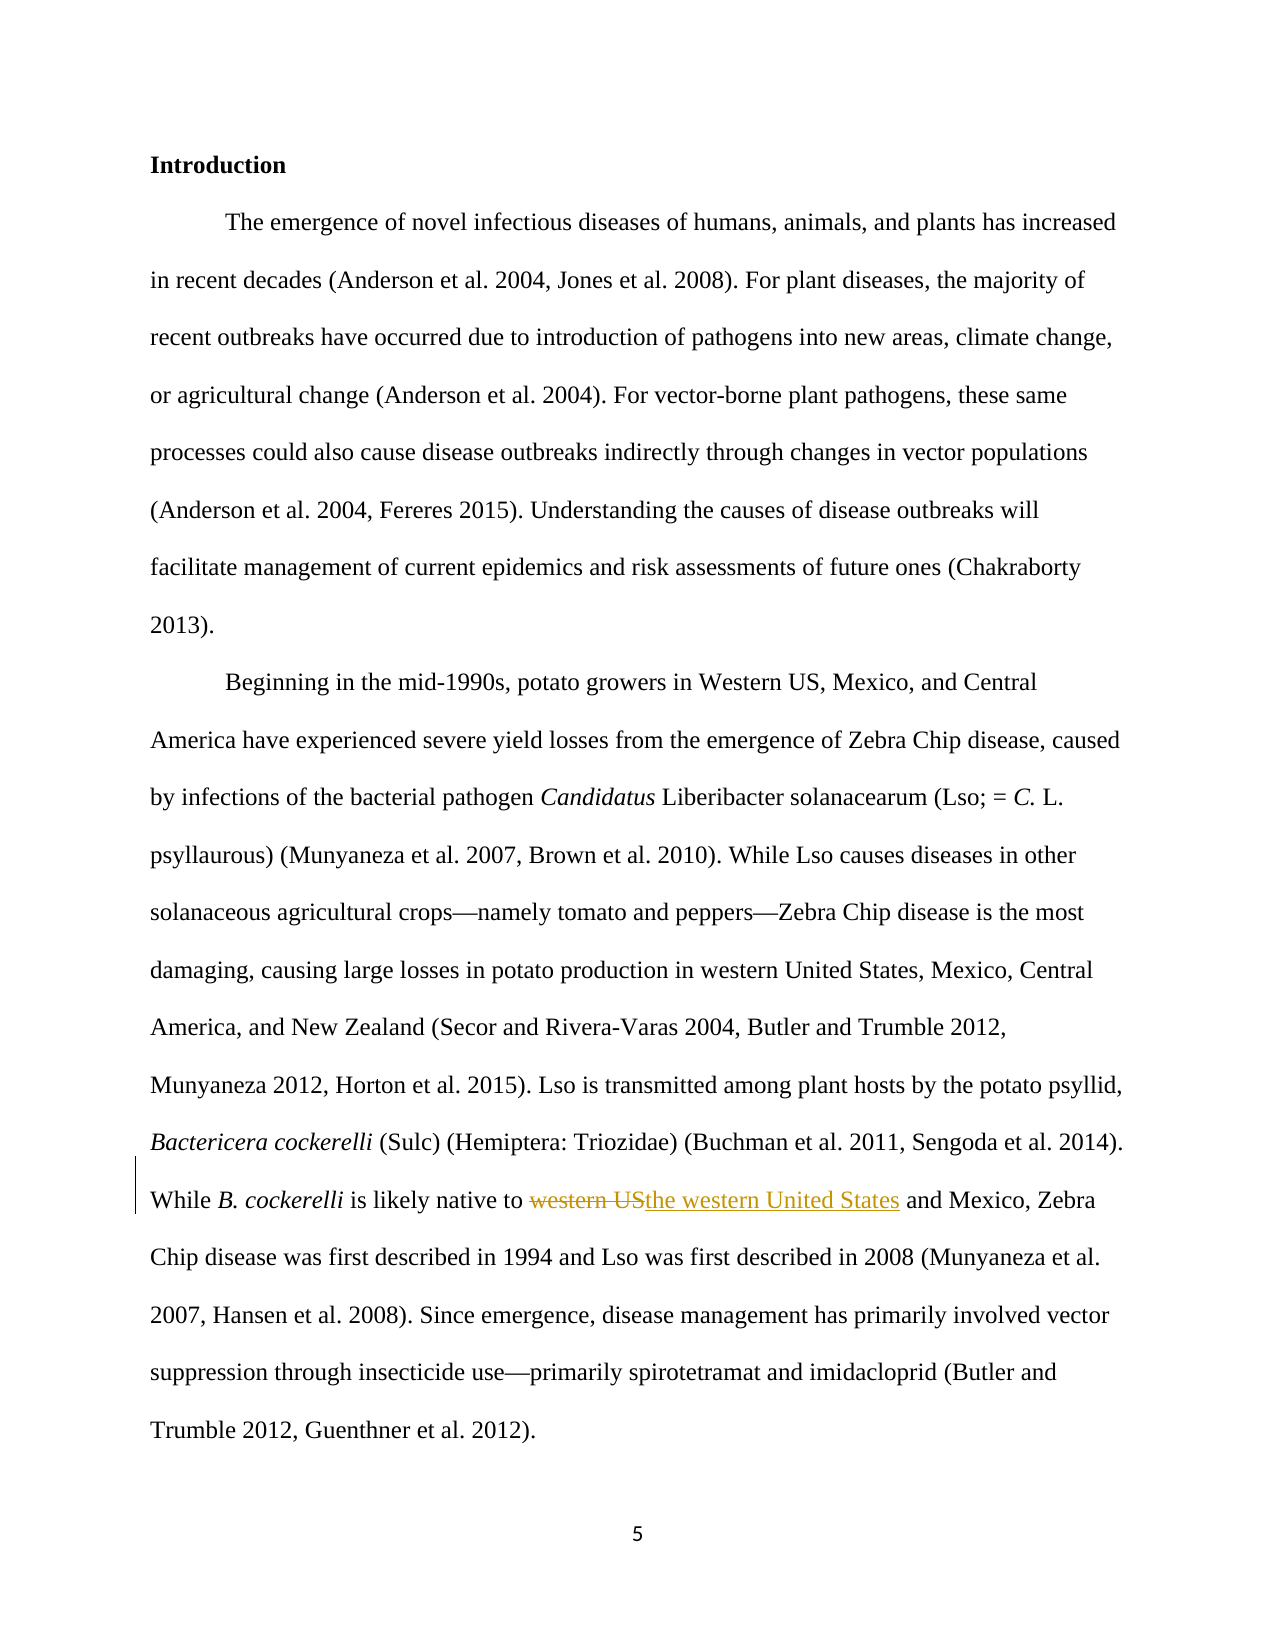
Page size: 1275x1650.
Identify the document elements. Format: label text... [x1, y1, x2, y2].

text Introduction [150, 150, 1125, 179]
text The emergence of novel infectious diseases of humans, animals, and plants has increased in recent decades (Anderson et al. 2004, Jones et al. 2008). For plant diseases, the majority of recent outbreaks have occurred due to introduction of pathogens into new areas, climate change, or agricultural change (Anderson et al. 2004). For vector-borne plant pathogens, these same processes could also cause disease outbreaks indirectly through changes in vector populations (Anderson et al. 2004, Fereres 2015). Understanding the causes of disease outbreaks will facilitate management of current epidemics and risk assessments of future ones (Chakraborty 2013). [150, 207, 1125, 639]
text Beginning in the mid-1990s, potato growers in Western US, Mexico, and Central America have experienced severe yield losses from the emergence of Zebra Chip disease, caused by infections of the bacterial pathogen Candidatus Liberibacter solanacearum (Lso; = C. L. psyllaurous) (Munyaneza et al. 2007, Brown et al. 2010). While Lso causes diseases in other solanaceous agricultural crops—namely tomato and peppers—Zebra Chip disease is the most damaging, causing large losses in potato production in western United States, Mexico, Central America, and New Zealand (Secor and Rivera-Varas 2004, Butler and Trumble 2012, Munyaneza 2012, Horton et al. 2015). Lso is transmitted among plant hosts by the potato psyllid, Bactericera cockerelli (Sulc) (Hemiptera: Triozidae) (Buchman et al. 2011, Sengoda et al. 2014). While B. cockerelli is likely native to and Mexico, Zebra Chip disease was first described in 1994 and Lso was first described in 2008 (Munyaneza et al. 2007, Hansen et al. 2008). Since emergence, disease management has primarily involved vector suppression through insecticide use—primarily spirotetramat and imidacloprid (Butler and Trumble 2012, Guenthner et al. 2012). [150, 667, 1125, 1444]
